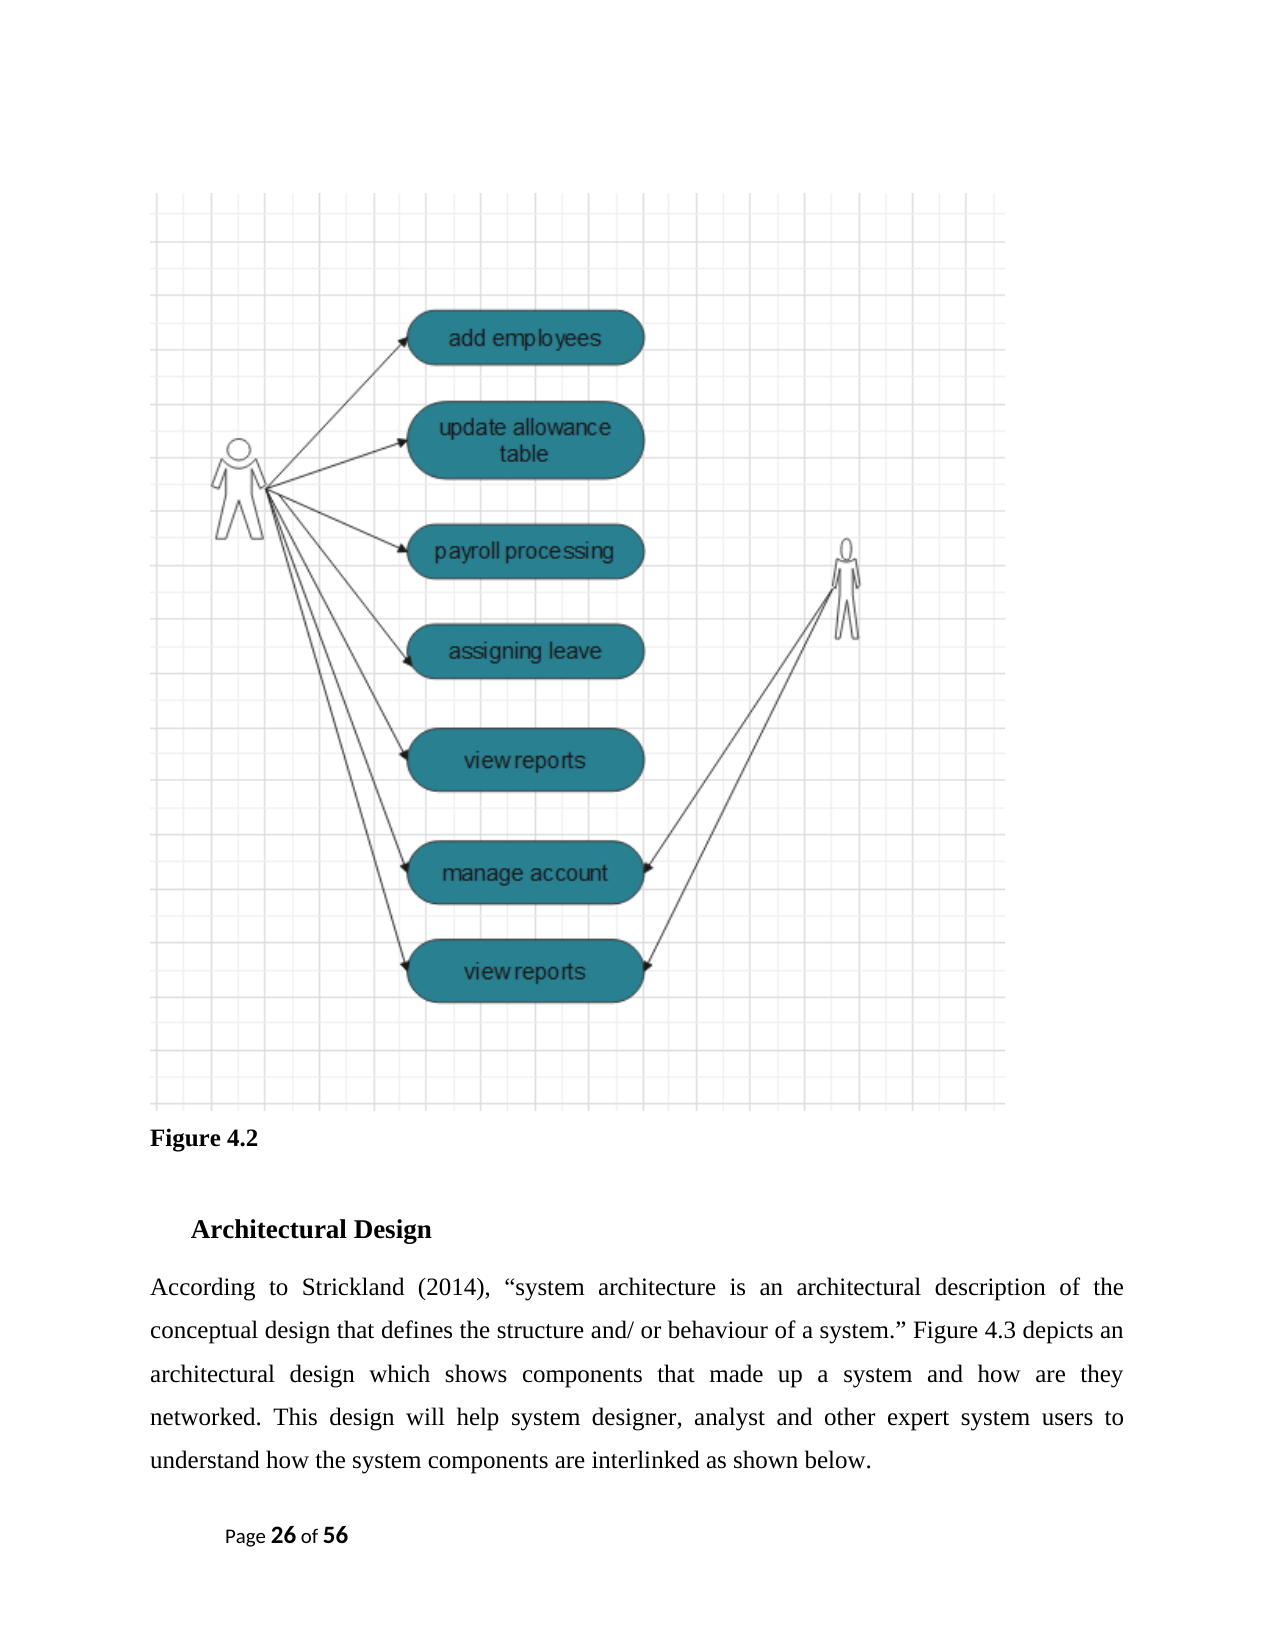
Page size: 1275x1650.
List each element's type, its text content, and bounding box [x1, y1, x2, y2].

subtitle Architectural Design [150, 1213, 1125, 1245]
text According to Strickland (2014), “system architecture is an architectural description of the conceptual design that defines the structure and/ or behaviour of a system.” Figure 4.3 depicts an architectural design which shows components that made up a system and how are they networked. This design will help system designer, analyst and other expert system users to understand how the system components are interlinked as shown below. [150, 1272, 1125, 1474]
picture [150, 193, 1006, 1111]
text Figure 4.2 [150, 1123, 1125, 1152]
